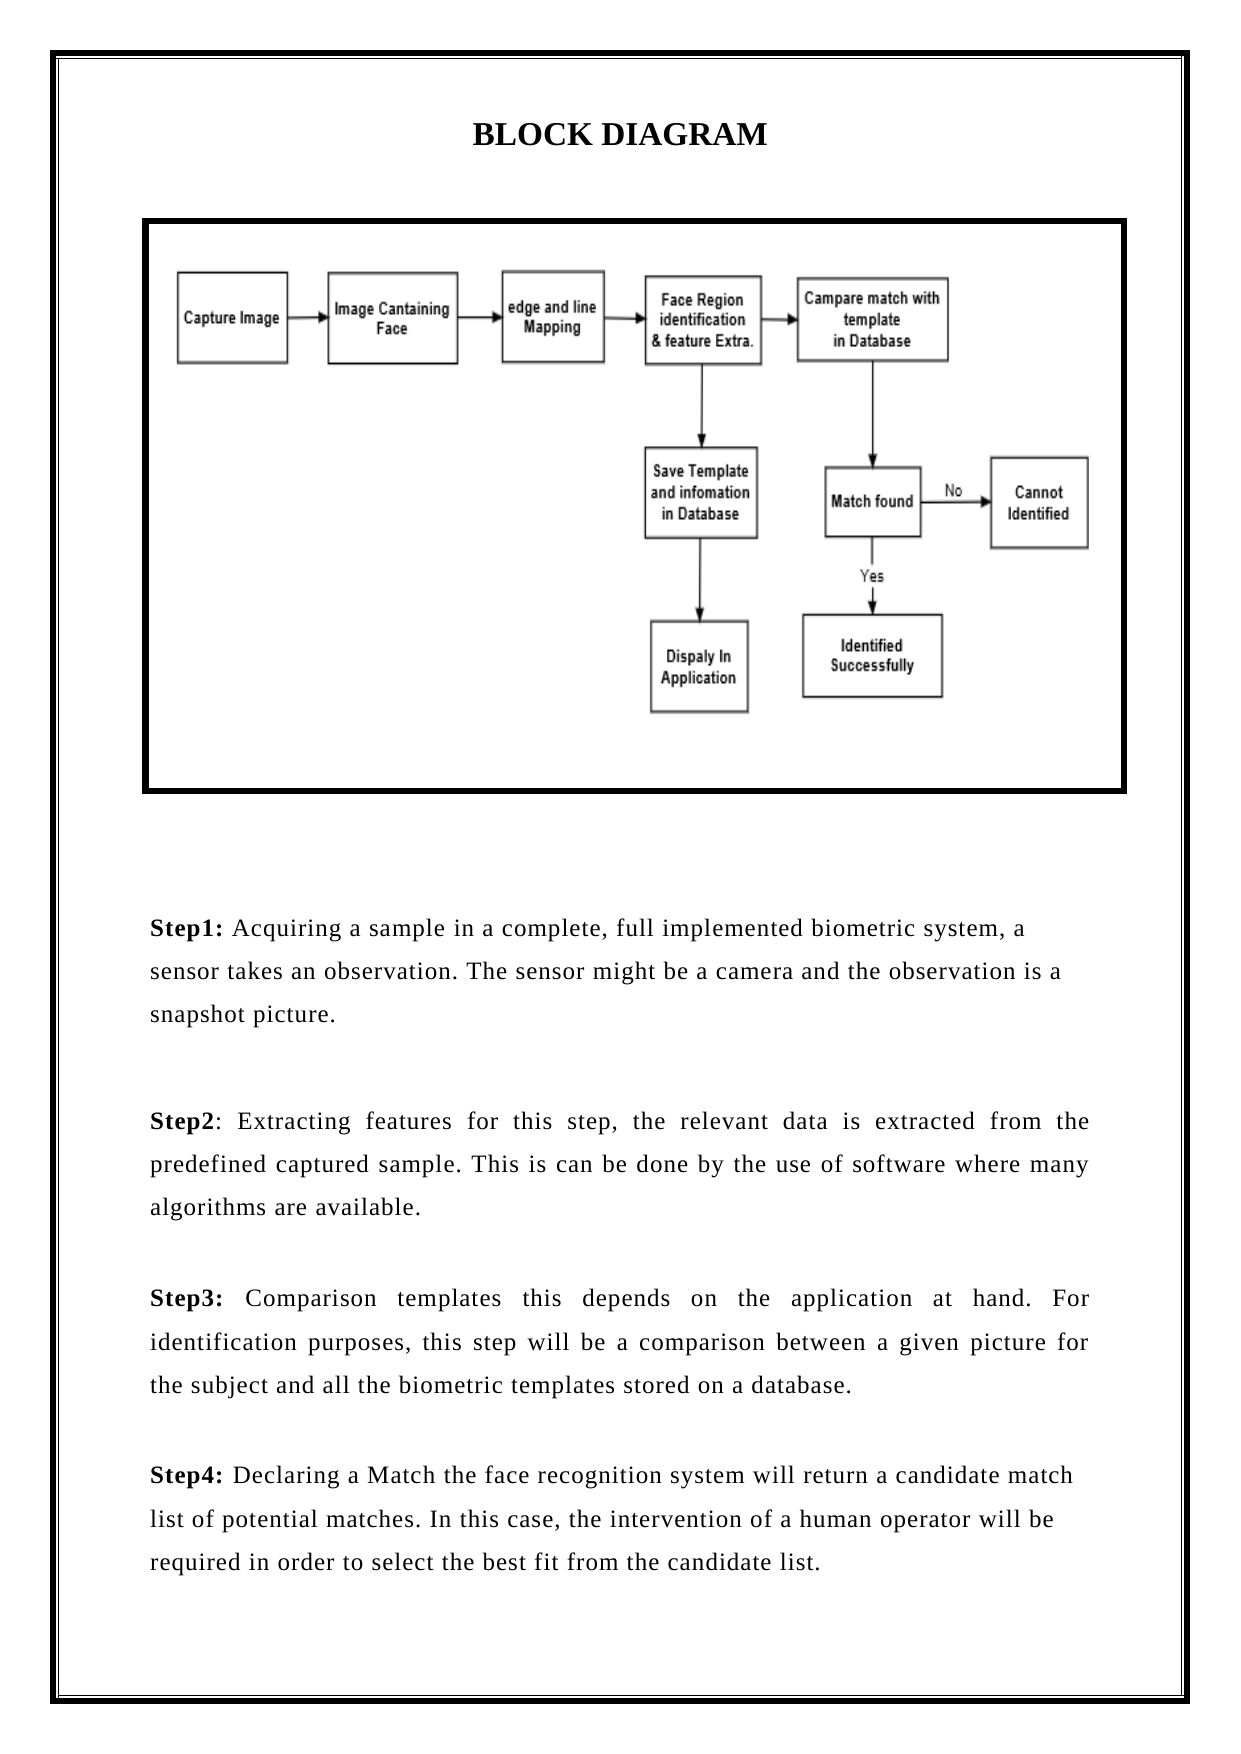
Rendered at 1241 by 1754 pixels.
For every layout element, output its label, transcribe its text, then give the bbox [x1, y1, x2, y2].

text Step3: Comparison templates this depends on the application at hand. For identification purposes, this step will be a comparison between a given picture for the subject and all the biometric templates stored on a database. [150, 1279, 1090, 1398]
picture [149, 224, 1121, 788]
text Step4: Declaring a Match the face recognition system will return a candidate match list of potential matches. In this case, the intervention of a human operator will be required in order to select the best fit from the candidate list. [150, 1456, 1090, 1576]
text Step2: Extracting features for this step, the relevant data is extracted from the predefined captured sample. This is can be done by the use of software where many algorithms are available. [150, 1106, 1090, 1221]
text BLOCK DIAGRAM [150, 114, 1090, 153]
text Step1: Acquiring a sample in a complete, full implemented biometric system, a sensor takes an observation. The sensor might be a camera and the observation is a snapshot picture. [150, 913, 1090, 1028]
